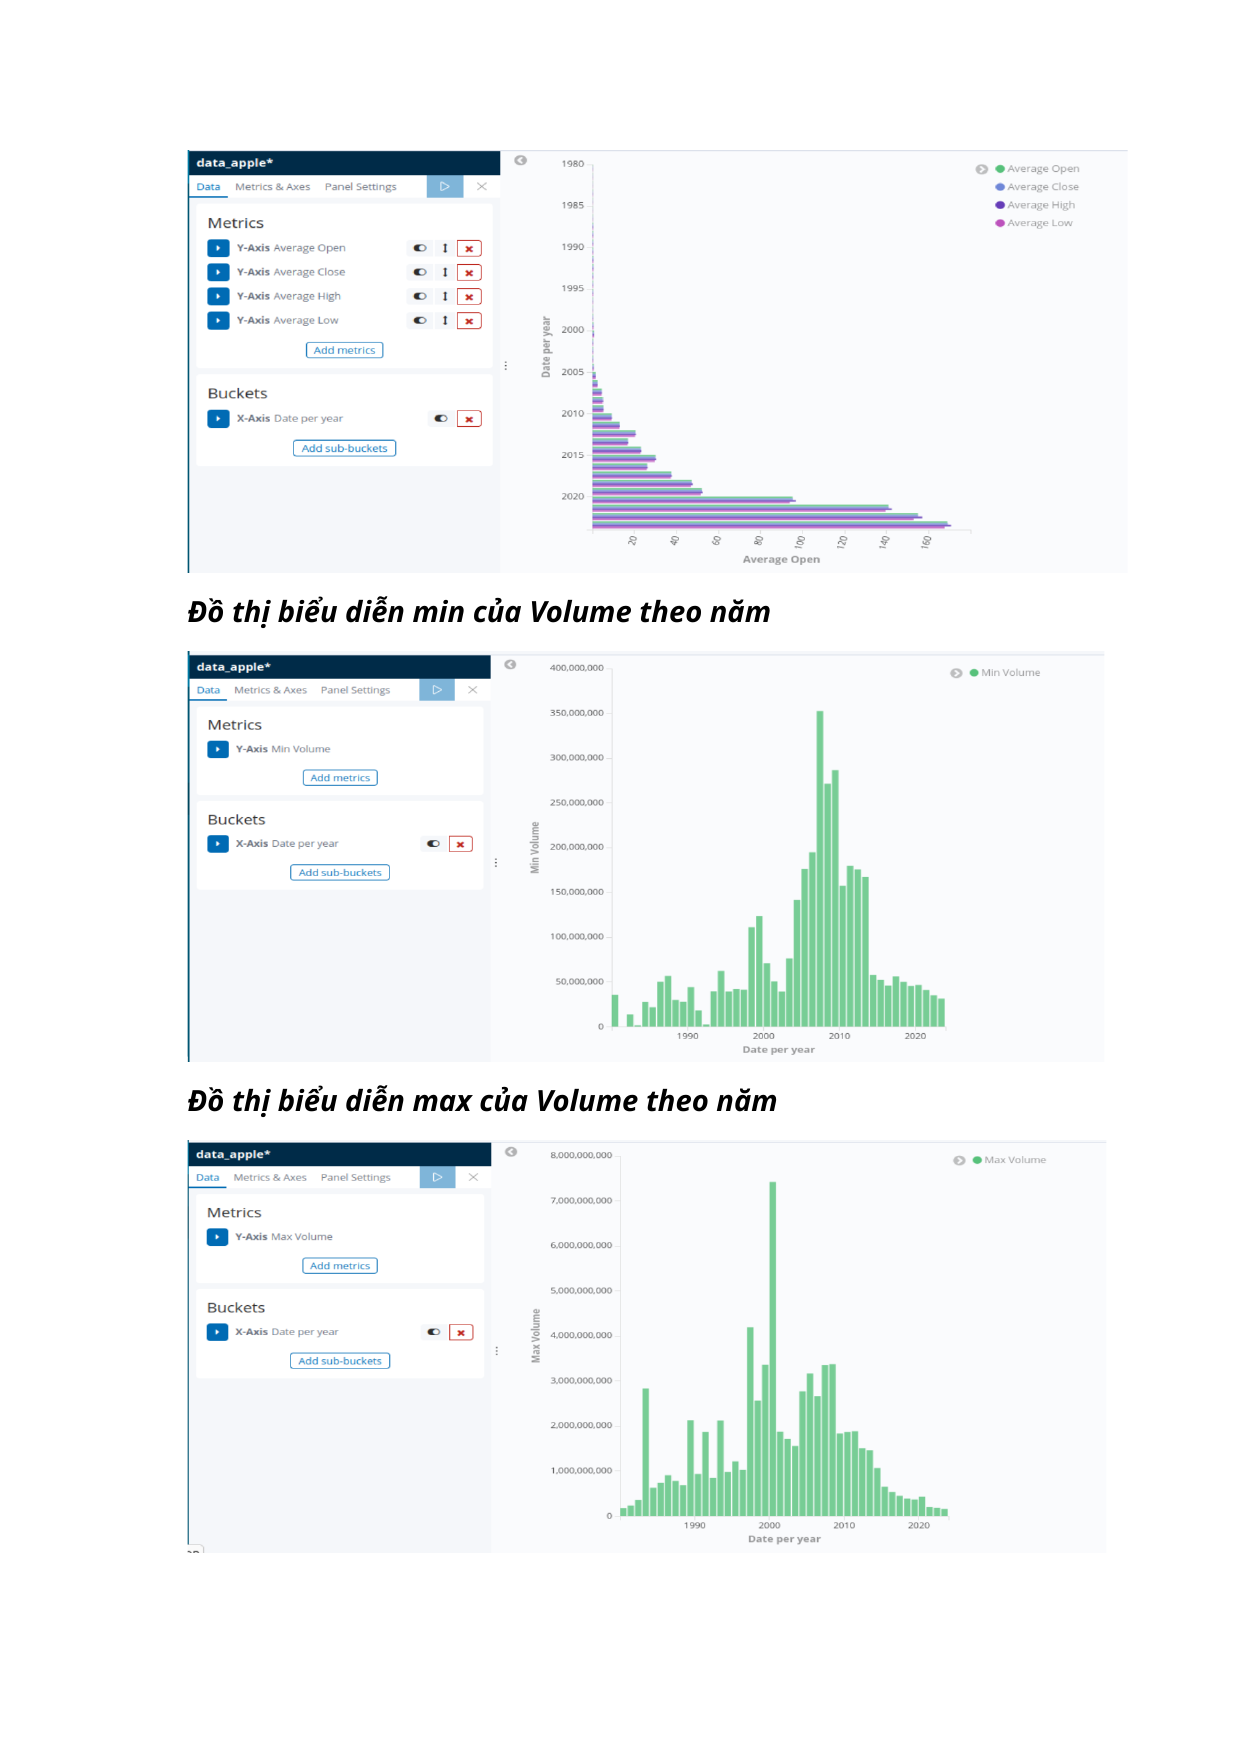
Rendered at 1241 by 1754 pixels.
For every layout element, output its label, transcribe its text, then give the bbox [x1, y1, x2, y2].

text Đồ thị biểu diễn min của Volume theo năm [187, 592, 1090, 631]
picture [190, 651, 1105, 1062]
text Đồ thị biểu diễn max của Volume theo năm [187, 1081, 1090, 1120]
picture [187, 1140, 1107, 1553]
picture [190, 150, 1128, 573]
